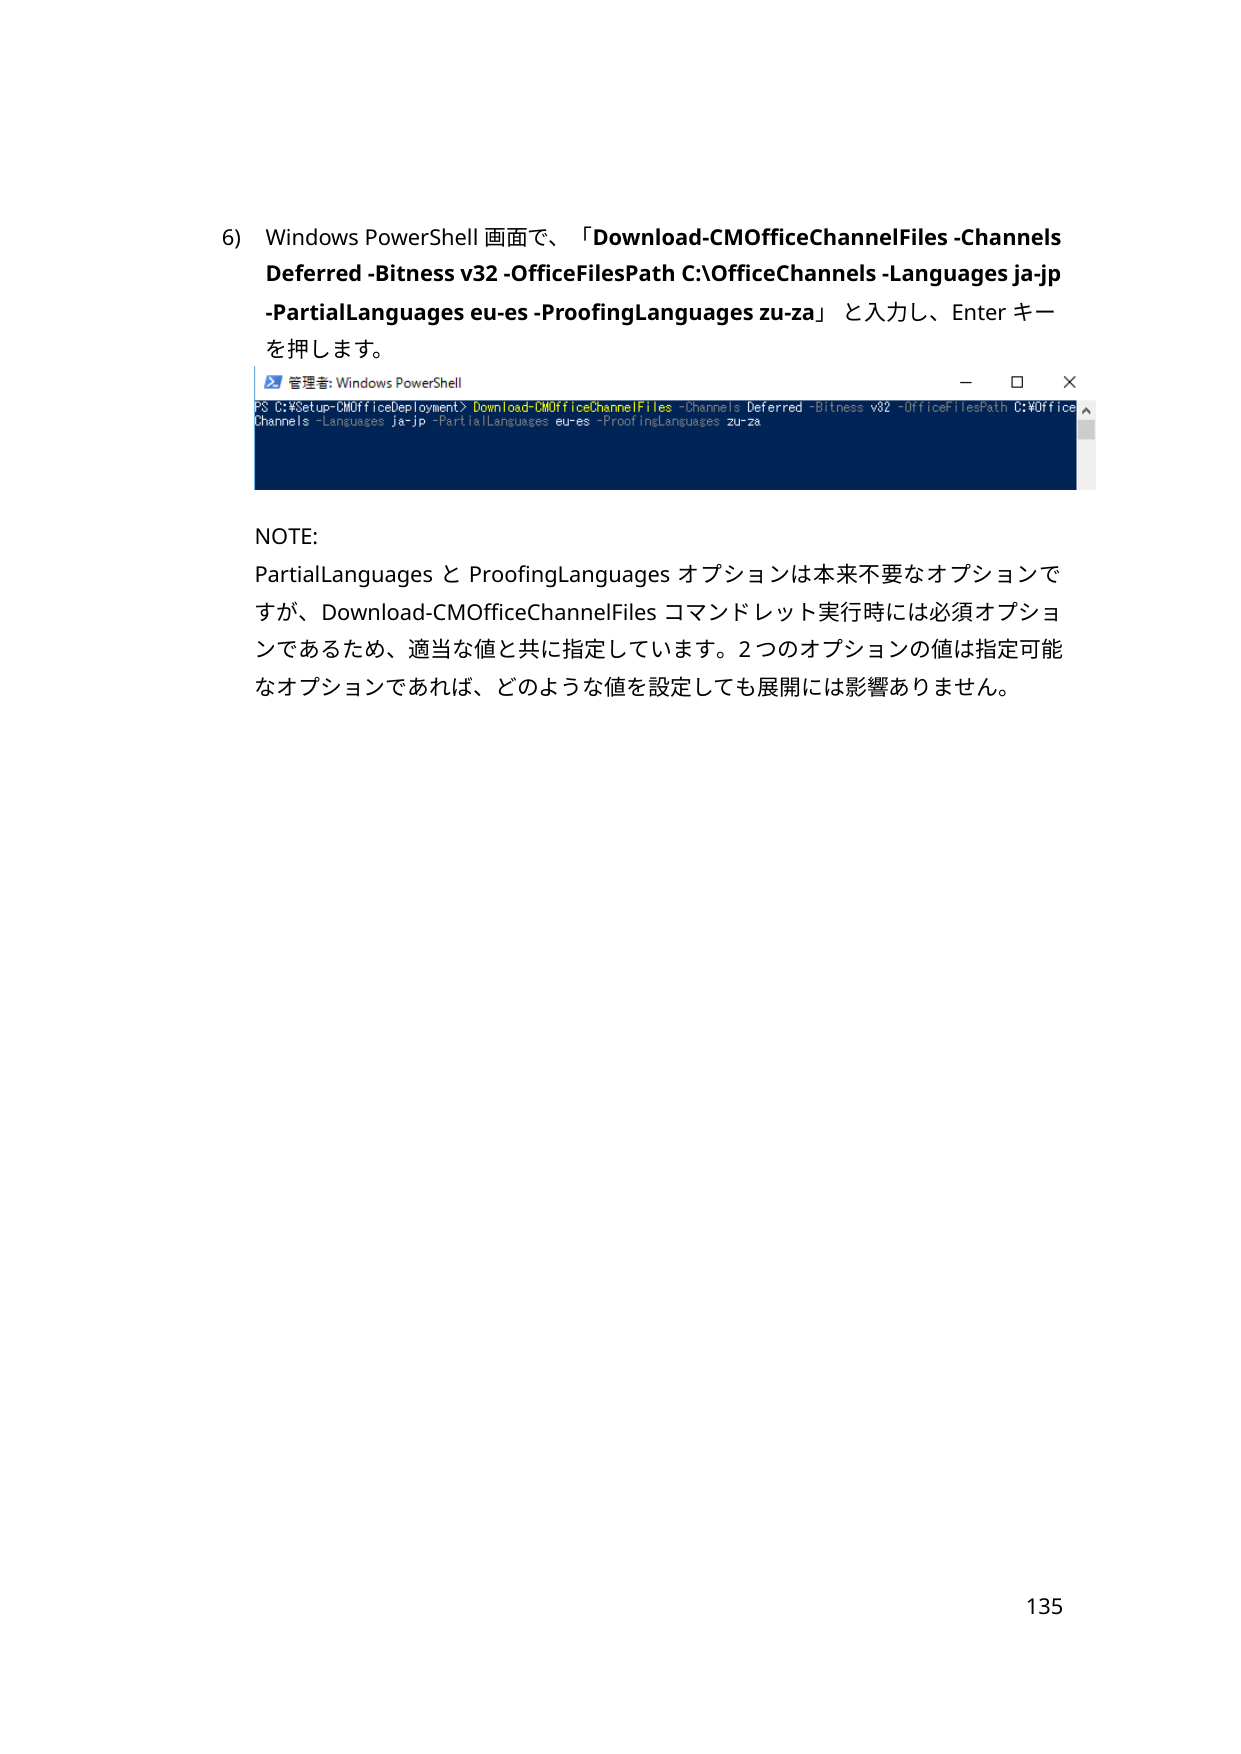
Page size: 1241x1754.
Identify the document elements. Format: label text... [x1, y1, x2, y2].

picture [254, 366, 1096, 490]
list Windows PowerShell 画面で、「Download-CMOfficeChannelFiles -Channels Deferred -Bitness v32 -OfficeFilesPath C:\OfficeChannels -Languages ja-jp -PartialLanguages eu-es -ProofingLanguages zu-za」 と入力し、Enter キーを押します。 [222, 217, 1063, 367]
text NOTE: [254, 517, 1063, 554]
text PartialLanguages と ProofingLanguages オプションは本来不要なオプションですが、Download-CMOfficeChannelFiles コマンドレット実行時には必須オプションであるため、適当な値と共に指定しています。2つのオプションの値は指定可能なオプションであれば、どのような値を設定しても展開には影響ありません。 [254, 554, 1063, 704]
